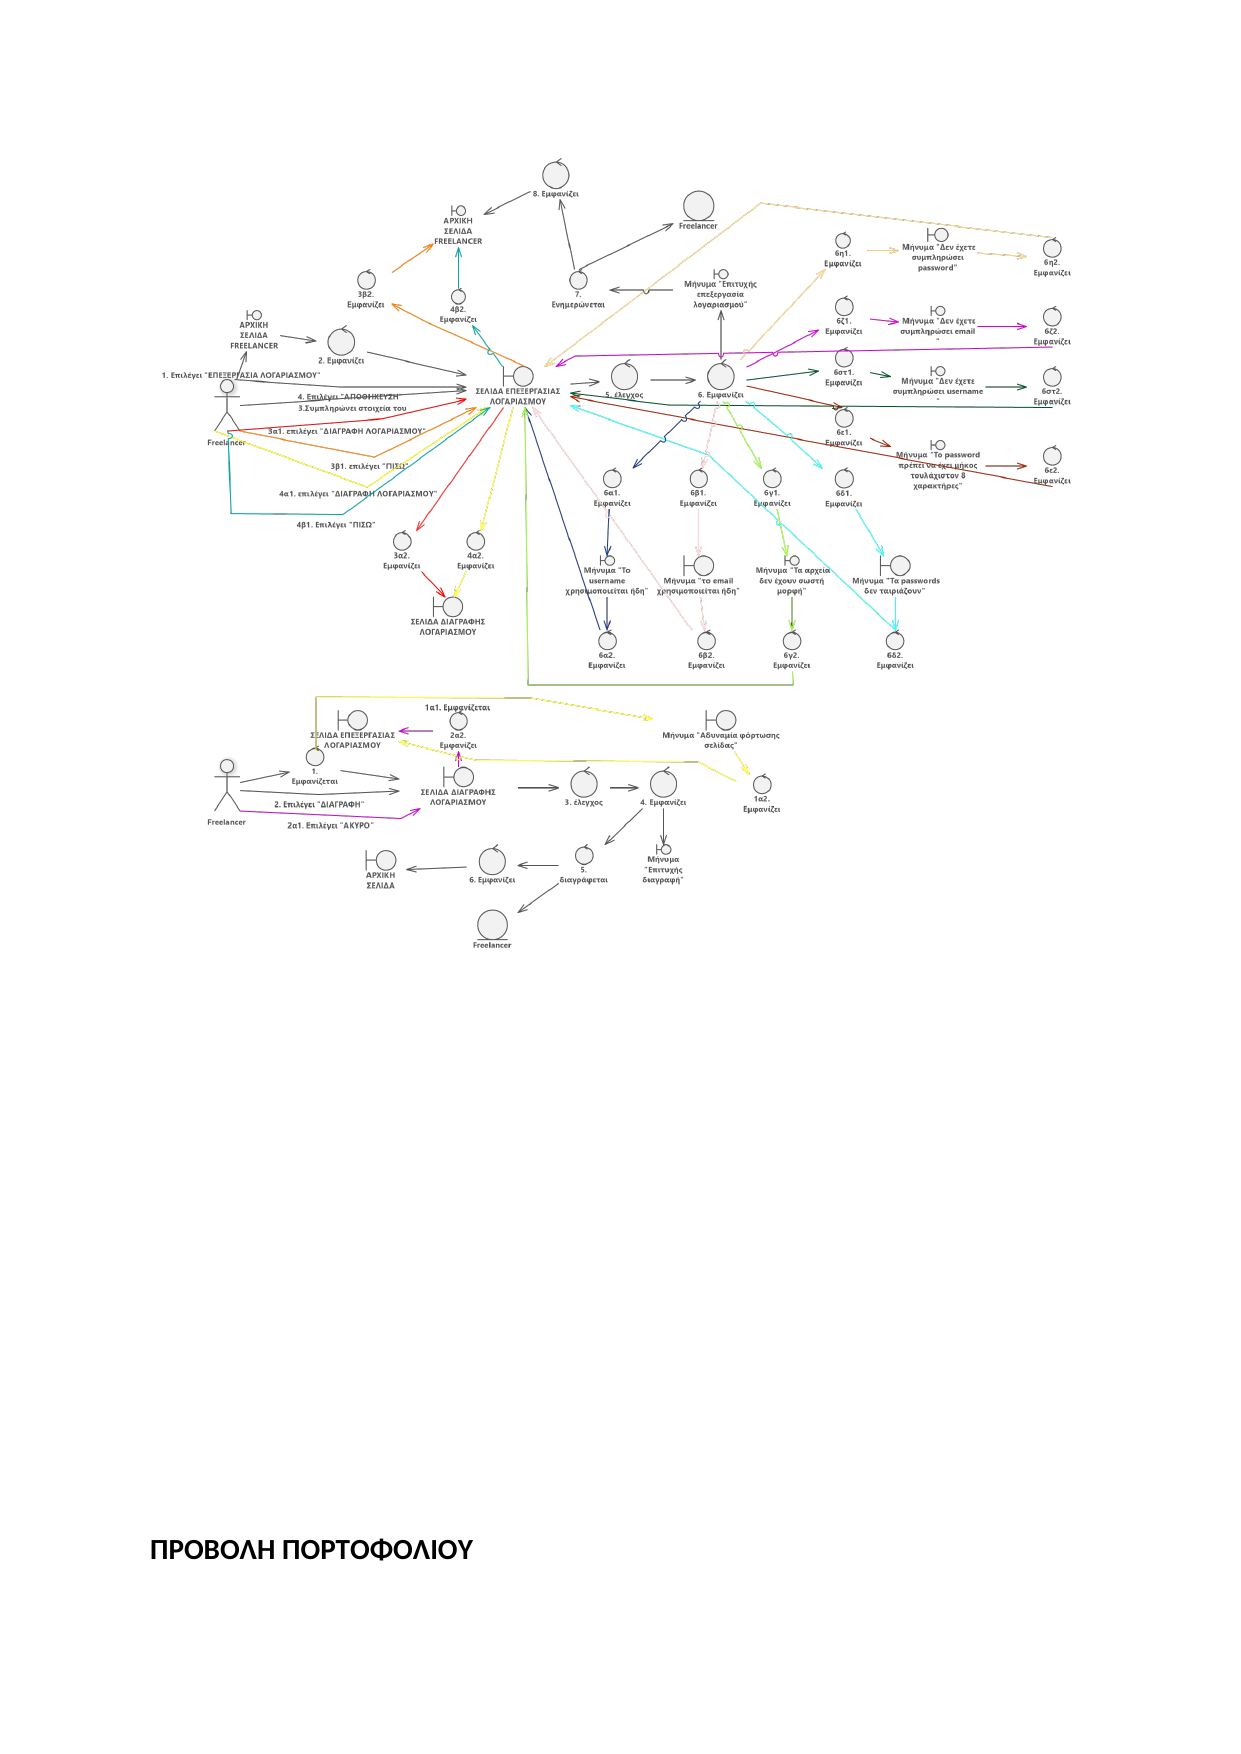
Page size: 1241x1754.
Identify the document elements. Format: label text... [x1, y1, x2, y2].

text ΠΡΟΒΟΛΗ ΠΟΡΤΟΦΟΛΙΟΥ [150, 1531, 1090, 1566]
picture [150, 150, 1088, 961]
